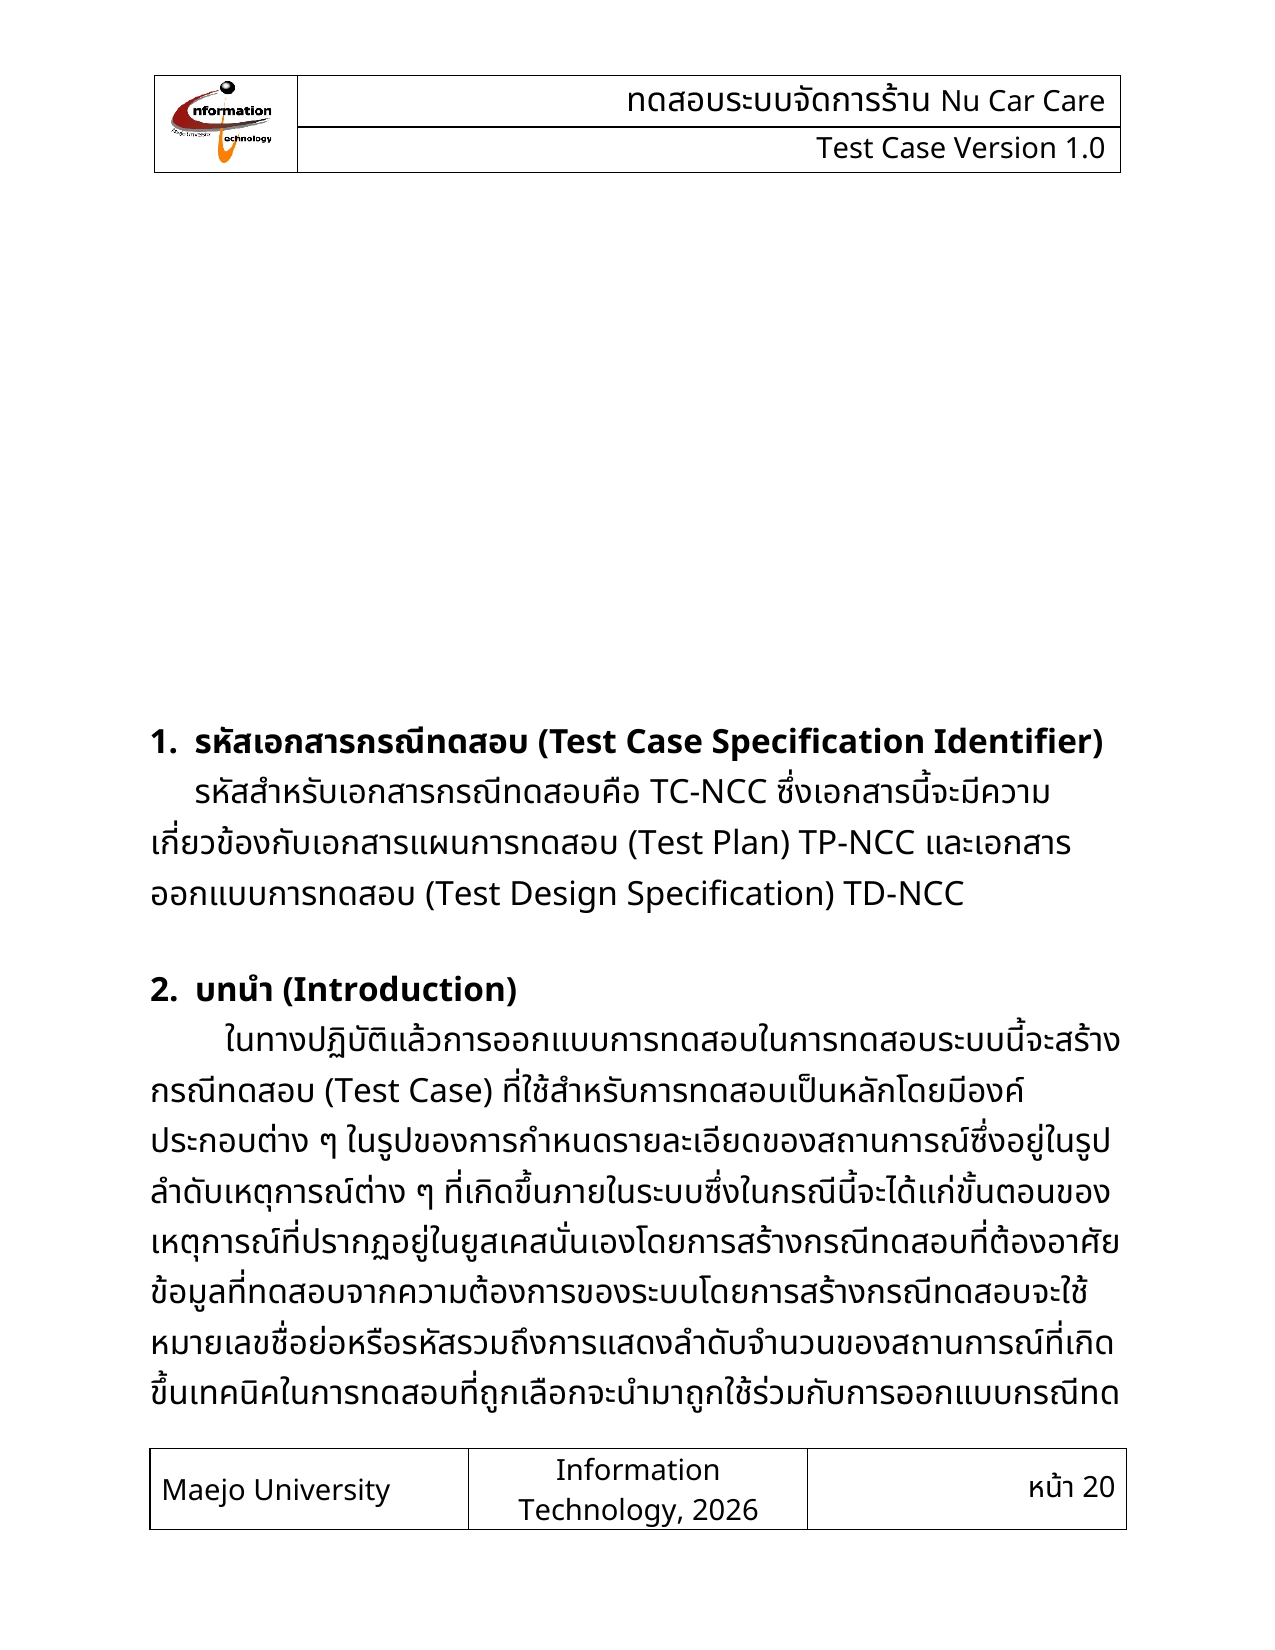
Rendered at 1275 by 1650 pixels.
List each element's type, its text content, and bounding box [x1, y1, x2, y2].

picture [170, 81, 272, 163]
subtitle บทนำ (Introduction) [150, 966, 1125, 1016]
text รหัสสำหรับเอกสารกรณีทดสอบคือ TC-NCC ซึ่งเอกสารนี้จะมีความเกี่ยวข้องกับเอกสารแผนการทดสอบ (Test Plan) TP-NCC และเอกสารออกแบบการทดสอบ (Test Design Specification) TD-NCC [150, 768, 1125, 920]
subtitle รหัสเอกสารกรณีทดสอบ (Test Case Specification Identifier) [149, 718, 1125, 768]
